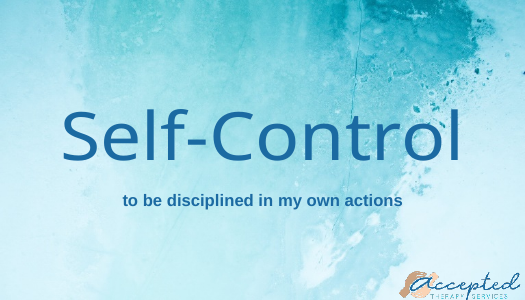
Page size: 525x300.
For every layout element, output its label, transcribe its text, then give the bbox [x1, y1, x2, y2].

subtitle Self-Control [39, 89, 486, 180]
picture [0, 0, 525, 300]
text to be disciplined in my own actions [39, 191, 486, 210]
